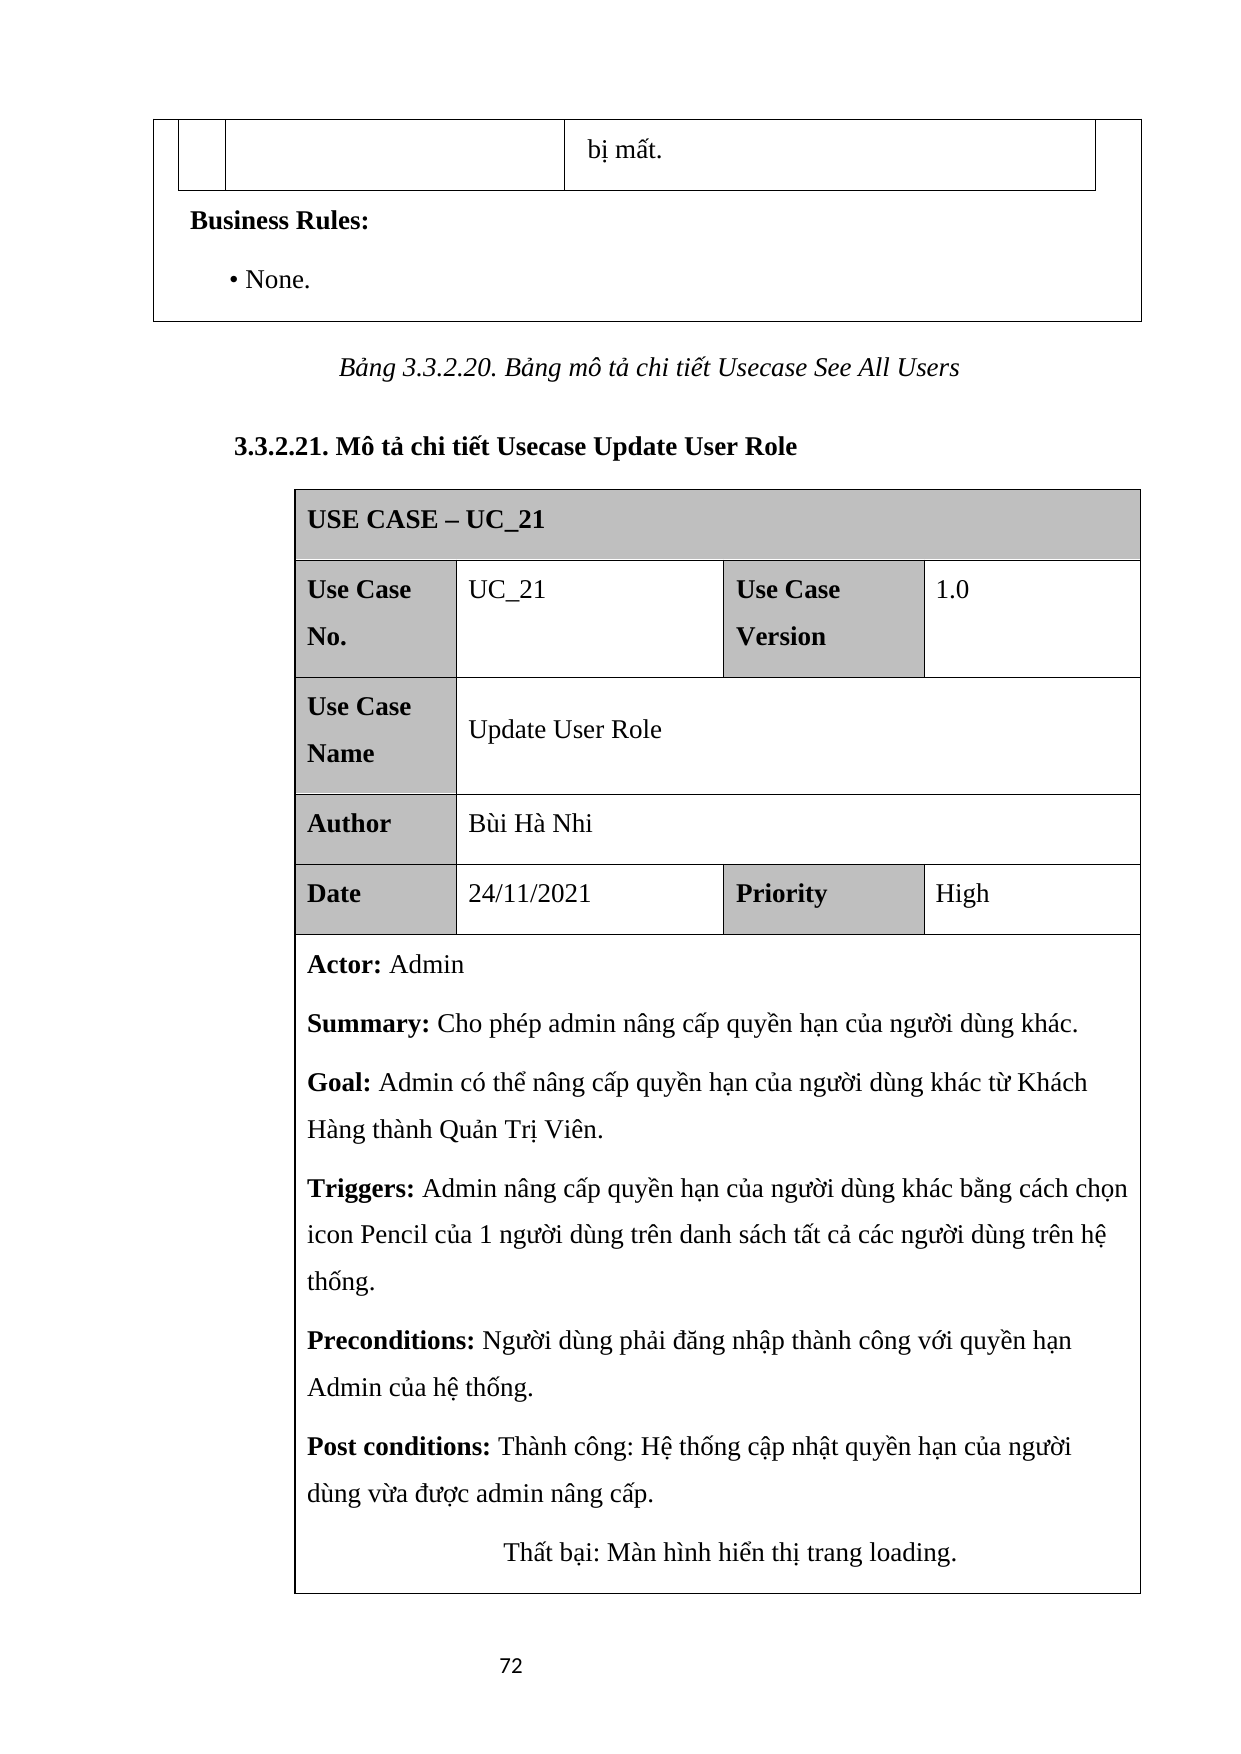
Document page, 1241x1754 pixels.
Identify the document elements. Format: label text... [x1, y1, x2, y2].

table_cell [154, 120, 178, 321]
table_cell 1 [179, 120, 225, 190]
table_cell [296, 935, 1140, 1593]
table_cell Use Case Name [296, 678, 456, 793]
table_cell Bùi Hà Nhi [457, 795, 1140, 864]
table_cell [1096, 120, 1141, 321]
table_cell 1.0 [925, 561, 1140, 677]
subtitle Bảng 3.3.2.20. Bảng mô tả chi tiết Usecase See All Users [177, 351, 1122, 382]
table_cell Priority [724, 865, 924, 934]
table_cell Date [296, 865, 456, 934]
table_cell Author [296, 795, 456, 864]
table_cell Use Case Version [724, 561, 924, 677]
table_cell High [925, 865, 1140, 934]
table_cell Business Rules: • None. [179, 191, 1096, 321]
table_header USE CASE – UC_21 [296, 490, 1140, 559]
table_cell Update User Role [457, 678, 1140, 793]
table_cell 24/11/2021 [457, 865, 723, 934]
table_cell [565, 120, 1095, 190]
table_cell UC_21 [457, 561, 723, 677]
table_cell Use Case No. [296, 561, 456, 677]
table_cell [226, 120, 564, 190]
subtitle 3.3.2.21. Mô tả chi tiết Usecase Update User Role [177, 430, 1122, 461]
